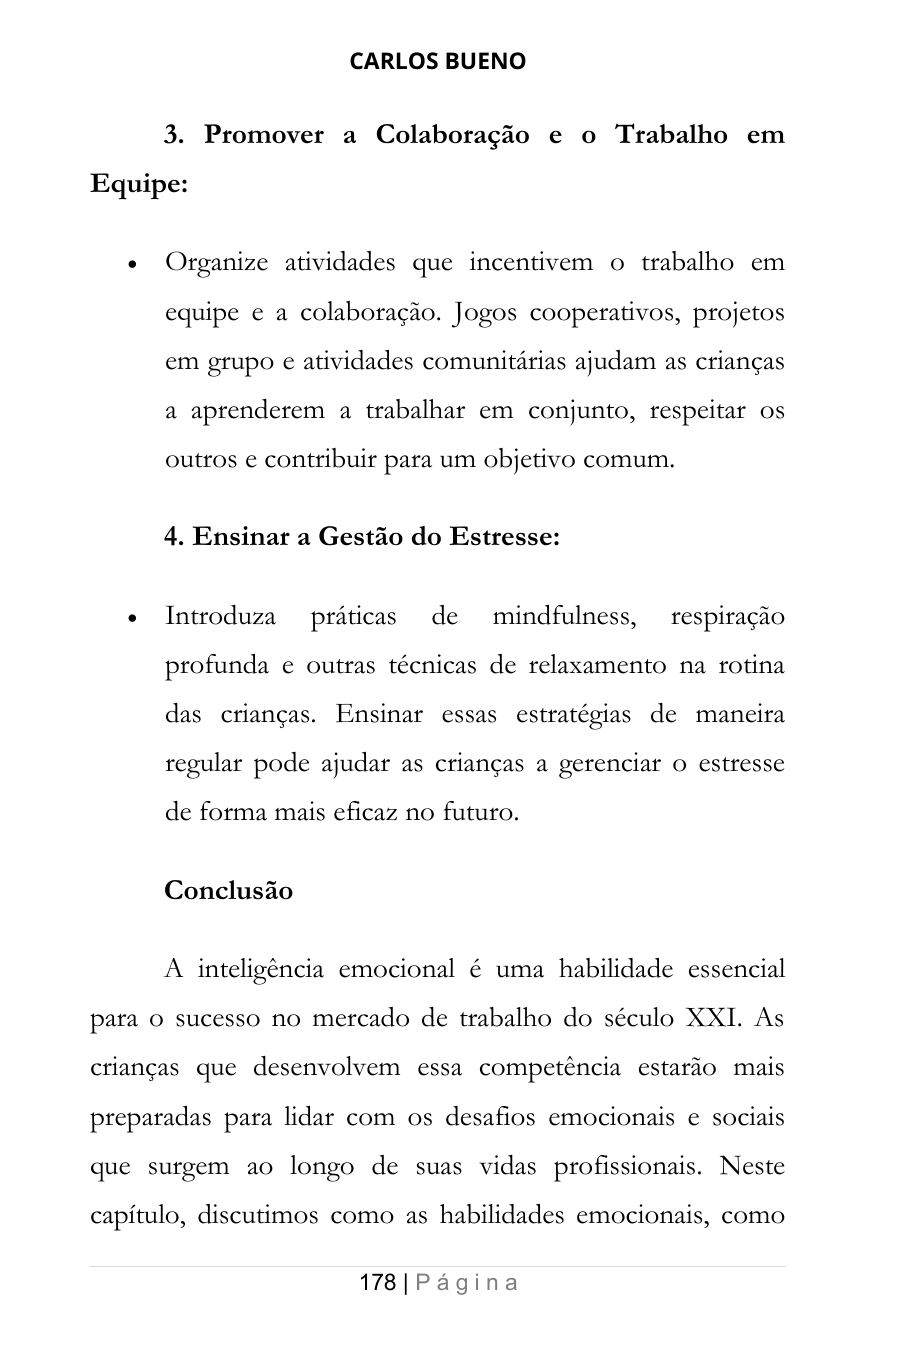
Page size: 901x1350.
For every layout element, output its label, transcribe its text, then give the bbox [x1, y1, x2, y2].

text 3. Promover a Colaboração e o Trabalho em Equipe: [90, 118, 786, 200]
text Conclusão [90, 874, 786, 907]
list Organize atividades que incentivem o trabalho em equipe e a colaboração. Jogos cooperativos, projetos em grupo e atividades comunitárias ajudam as crianças a aprenderem a trabalhar em conjunto, respeitar os outros e contribuir para um objetivo comum. [127, 246, 786, 475]
list Introduza práticas de mindfulness, respiração profunda e outras técnicas de relaxamento na rotina das crianças. Ensinar essas estratégias de maneira regular pode ajudar as crianças a gerenciar o estresse de forma mais eficaz no futuro. [127, 599, 786, 828]
text 4. Ensinar a Gestão do Estresse: [90, 521, 786, 553]
